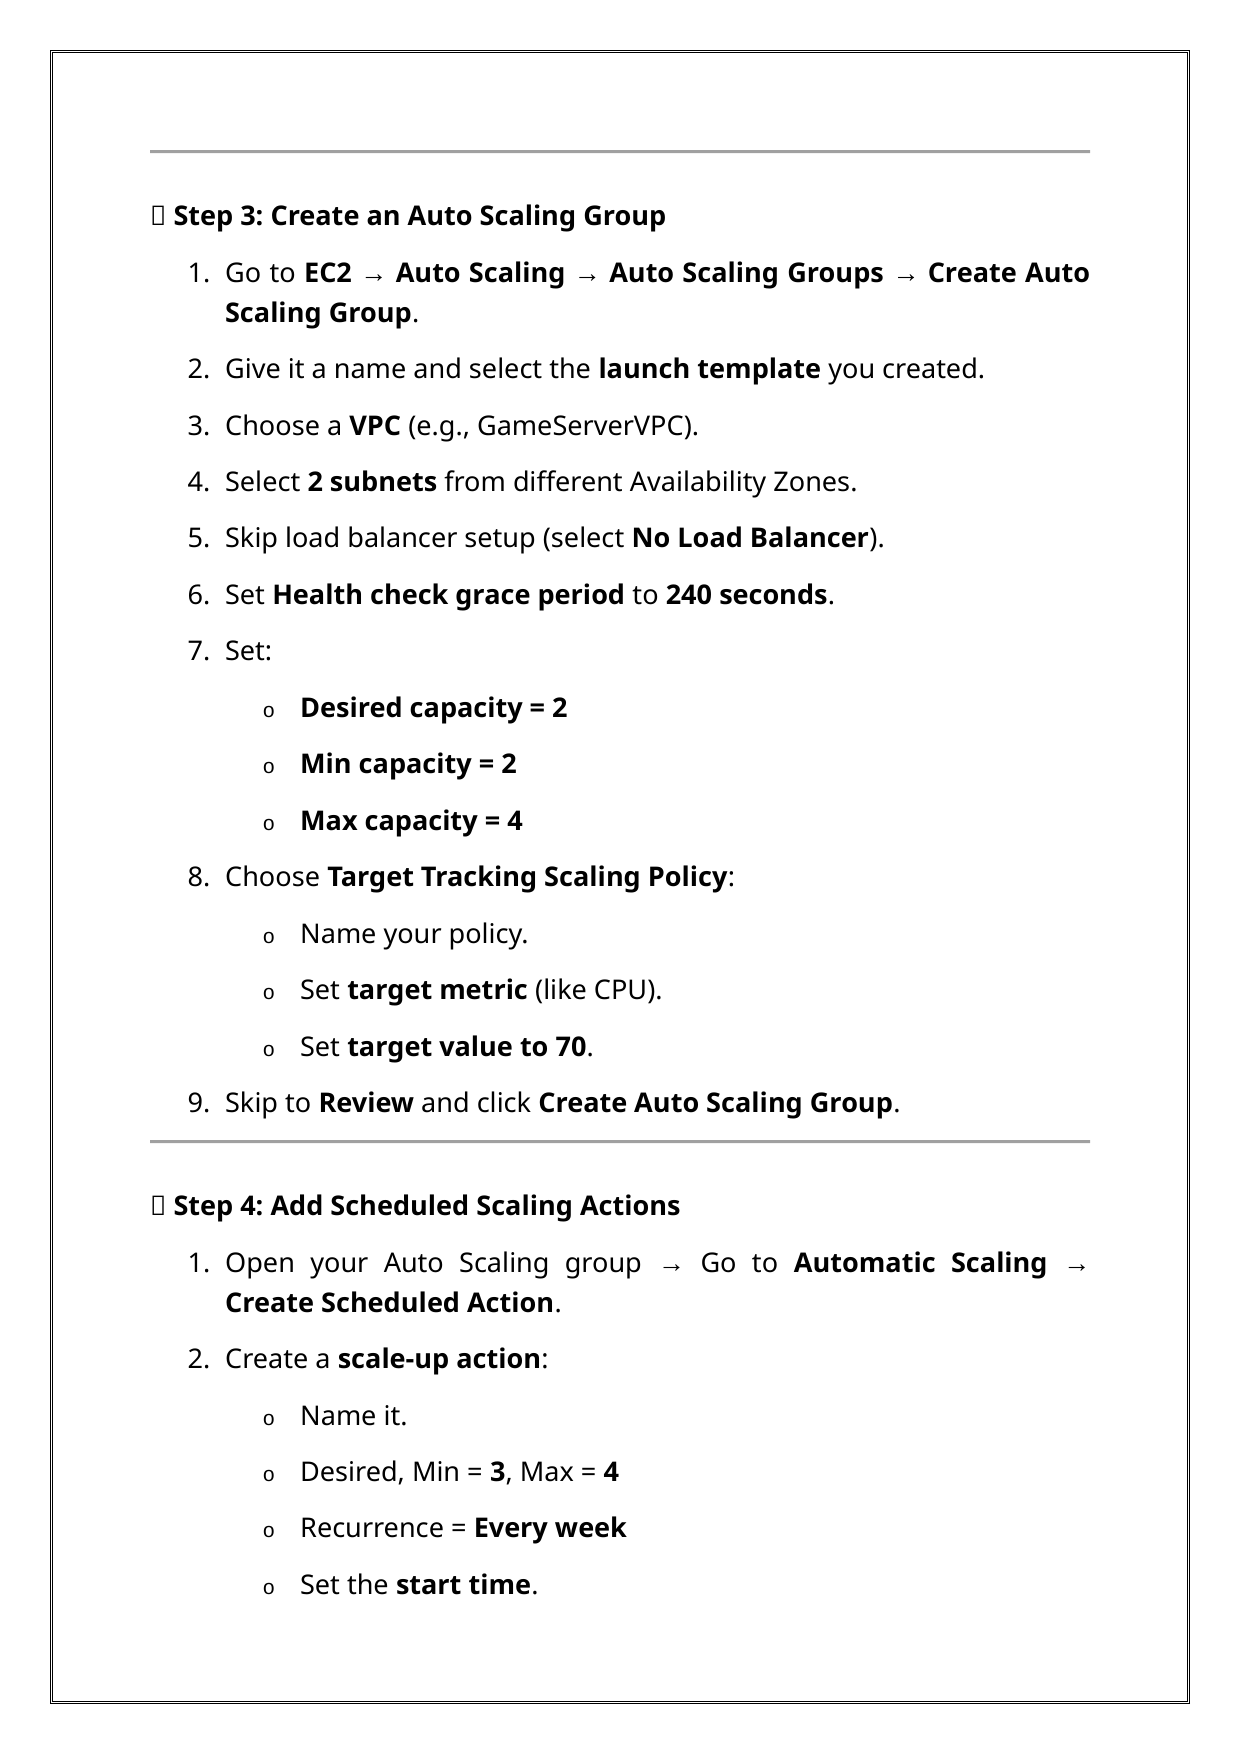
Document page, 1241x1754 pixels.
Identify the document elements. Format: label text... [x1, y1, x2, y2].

list Choose Target Tracking Scaling Policy: [187, 858, 1090, 894]
list Name your policy. [262, 914, 1090, 951]
list Set the start time. [262, 1565, 1090, 1602]
list Set Health check grace period to 240 seconds. [187, 575, 1090, 612]
list Set: [187, 632, 1090, 669]
list Give it a name and select the launch template you created. [187, 349, 1090, 386]
list Set target metric (like CPU). [262, 971, 1090, 1007]
list Select 2 subnets from different Availability Zones. [187, 462, 1090, 499]
list Open your Auto Scaling group → Go to Automatic Scaling → Create Scheduled Action. [187, 1243, 1090, 1320]
list Skip to Review and click Create Auto Scaling Group. [187, 1083, 1090, 1120]
list Desired capacity = 2 [262, 688, 1090, 725]
list Create a scale-up action: [187, 1339, 1090, 1376]
list Name it. [262, 1396, 1090, 1433]
list Max capacity = 4 [262, 801, 1090, 838]
list Go to EC2 → Auto Scaling → Auto Scaling Groups → Create Auto Scaling Group. [187, 253, 1090, 330]
list Set target value to 70. [262, 1027, 1090, 1064]
text ✅ Step 4: Add Scheduled Scaling Actions [150, 1187, 1090, 1224]
text ✅ Step 3: Create an Auto Scaling Group [150, 197, 1090, 234]
list Skip load balancer setup (select No Load Balancer). [187, 519, 1090, 556]
list Min capacity = 2 [262, 745, 1090, 782]
list Recurrence = Every week [262, 1509, 1090, 1546]
list Choose a VPC (e.g., GameServerVPC). [187, 406, 1090, 443]
list Desired, Min = 3, Max = 4 [262, 1452, 1090, 1489]
